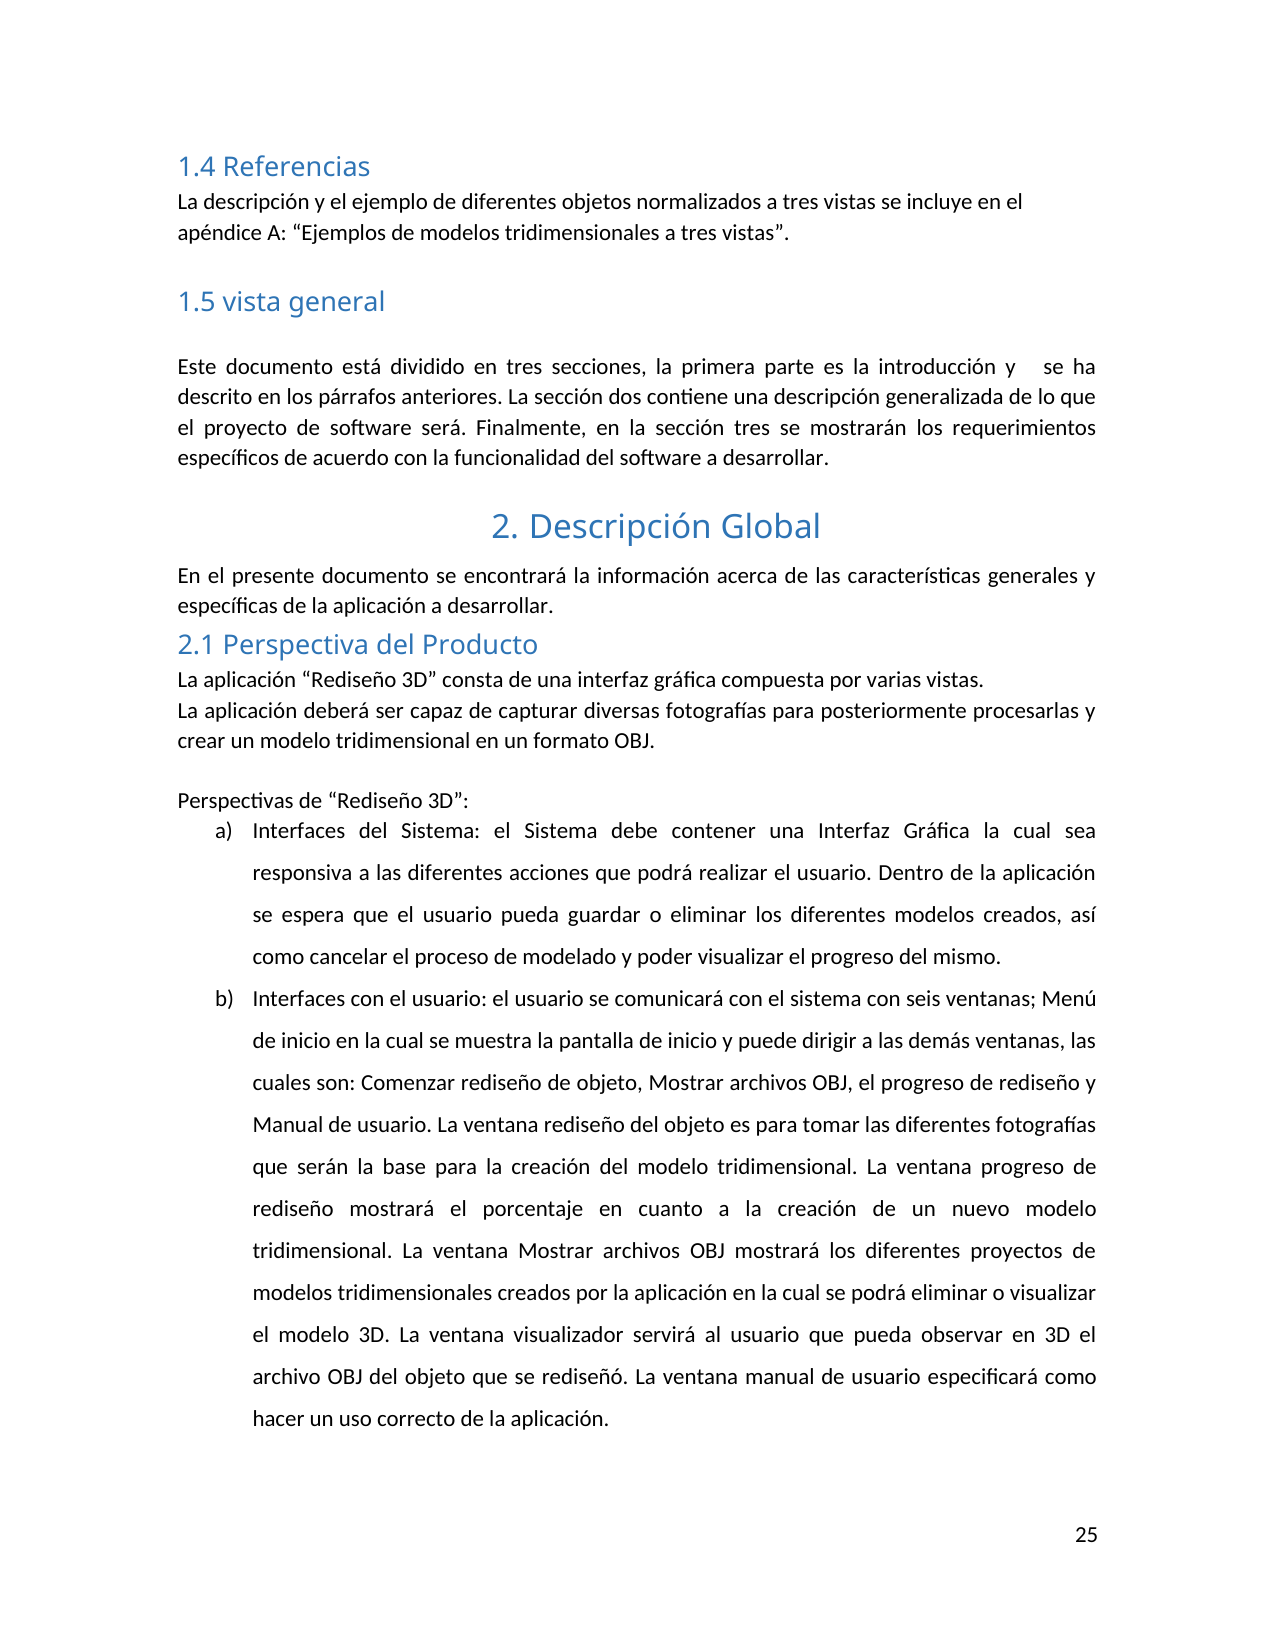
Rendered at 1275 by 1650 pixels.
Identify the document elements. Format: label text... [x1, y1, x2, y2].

subtitle 1.5 vista general [177, 282, 1098, 319]
subtitle Descripción Global [215, 503, 1098, 549]
list En el presente documento se encontrará la información acerca de las características generales y específicas de la aplicación a desarrollar. [177, 561, 1098, 619]
list Interfaces del Sistema: el Sistema debe contener una Interfaz Gráfica la cual sea responsiva a las diferentes acciones que podrá realizar el usuario. Dentro de la aplicación se espera que el usuario pueda guardar o eliminar los diferentes modelos creados, así como cancelar el proceso de modelado y poder visualizar el progreso del mismo. [215, 817, 1098, 971]
text La aplicación “Rediseño 3D” consta de una interfaz gráfica compuesta por varias vistas. [177, 666, 1098, 693]
list Interfaces con el usuario: el usuario se comunicará con el sistema con seis ventanas; Menú de inicio en la cual se muestra la pantalla de inicio y puede dirigir a las demás ventanas, las cuales son: Comenzar rediseño de objeto, Mostrar archivos OBJ, el progreso de rediseño y Manual de usuario. La ventana rediseño del objeto es para tomar las diferentes fotografías que serán la base para la creación del modelo tridimensional. La ventana progreso de rediseño mostrará el porcentaje en cuanto a la creación de un nuevo modelo tridimensional. La ventana Mostrar archivos OBJ mostrará los diferentes proyectos de modelos tridimensionales creados por la aplicación en la cual se podrá eliminar o visualizar el modelo 3D. La ventana visualizador servirá al usuario que pueda observar en 3D el archivo OBJ del objeto que se rediseñó. La ventana manual de usuario especificará como hacer un uso correcto de la aplicación. [215, 984, 1098, 1432]
text La aplicación deberá ser capaz de capturar diversas fotografías para posteriormente procesarlas y crear un modelo tridimensional en un formato OBJ. [177, 696, 1098, 754]
subtitle 2.1 Perspectiva del Producto [177, 626, 1098, 663]
text Este documento está dividido en tres secciones, la primera parte es la introducción y se ha descrito en los párrafos anteriores. La sección dos contiene una descripción generalizada de lo que el proyecto de software será. Finalmente, en la sección tres se mostrarán los requerimientos específicos de acuerdo con la funcionalidad del software a desarrollar. [177, 352, 1098, 471]
text La descripción y el ejemplo de diferentes objetos normalizados a tres vistas se incluye en el [177, 187, 1098, 215]
text apéndice A: “Ejemplos de modelos tridimensionales a tres vistas”. [177, 218, 1098, 246]
subtitle 1.4 Referencias [177, 148, 1098, 184]
text Perspectivas de “Rediseño 3D”: [177, 786, 1098, 814]
